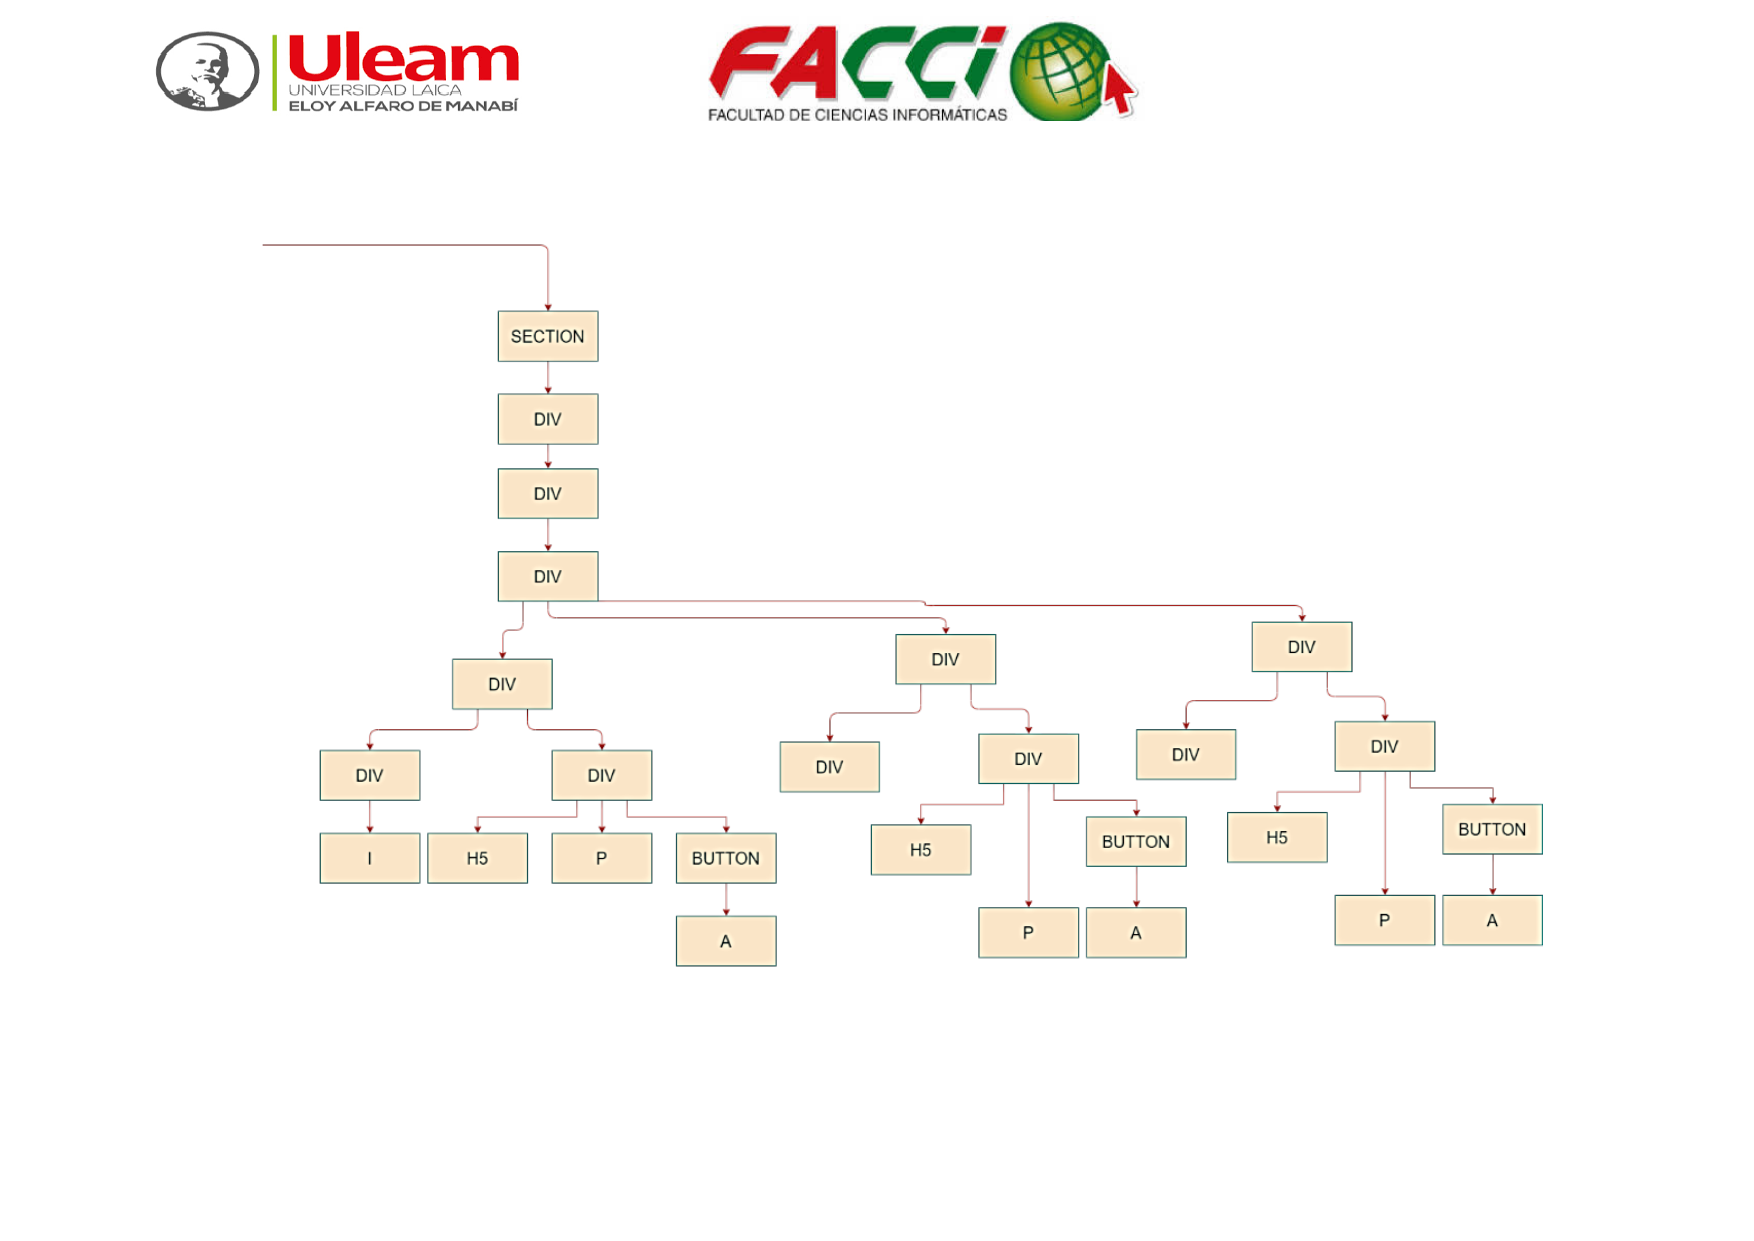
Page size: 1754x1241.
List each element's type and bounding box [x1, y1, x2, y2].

picture [262, 216, 1543, 1013]
